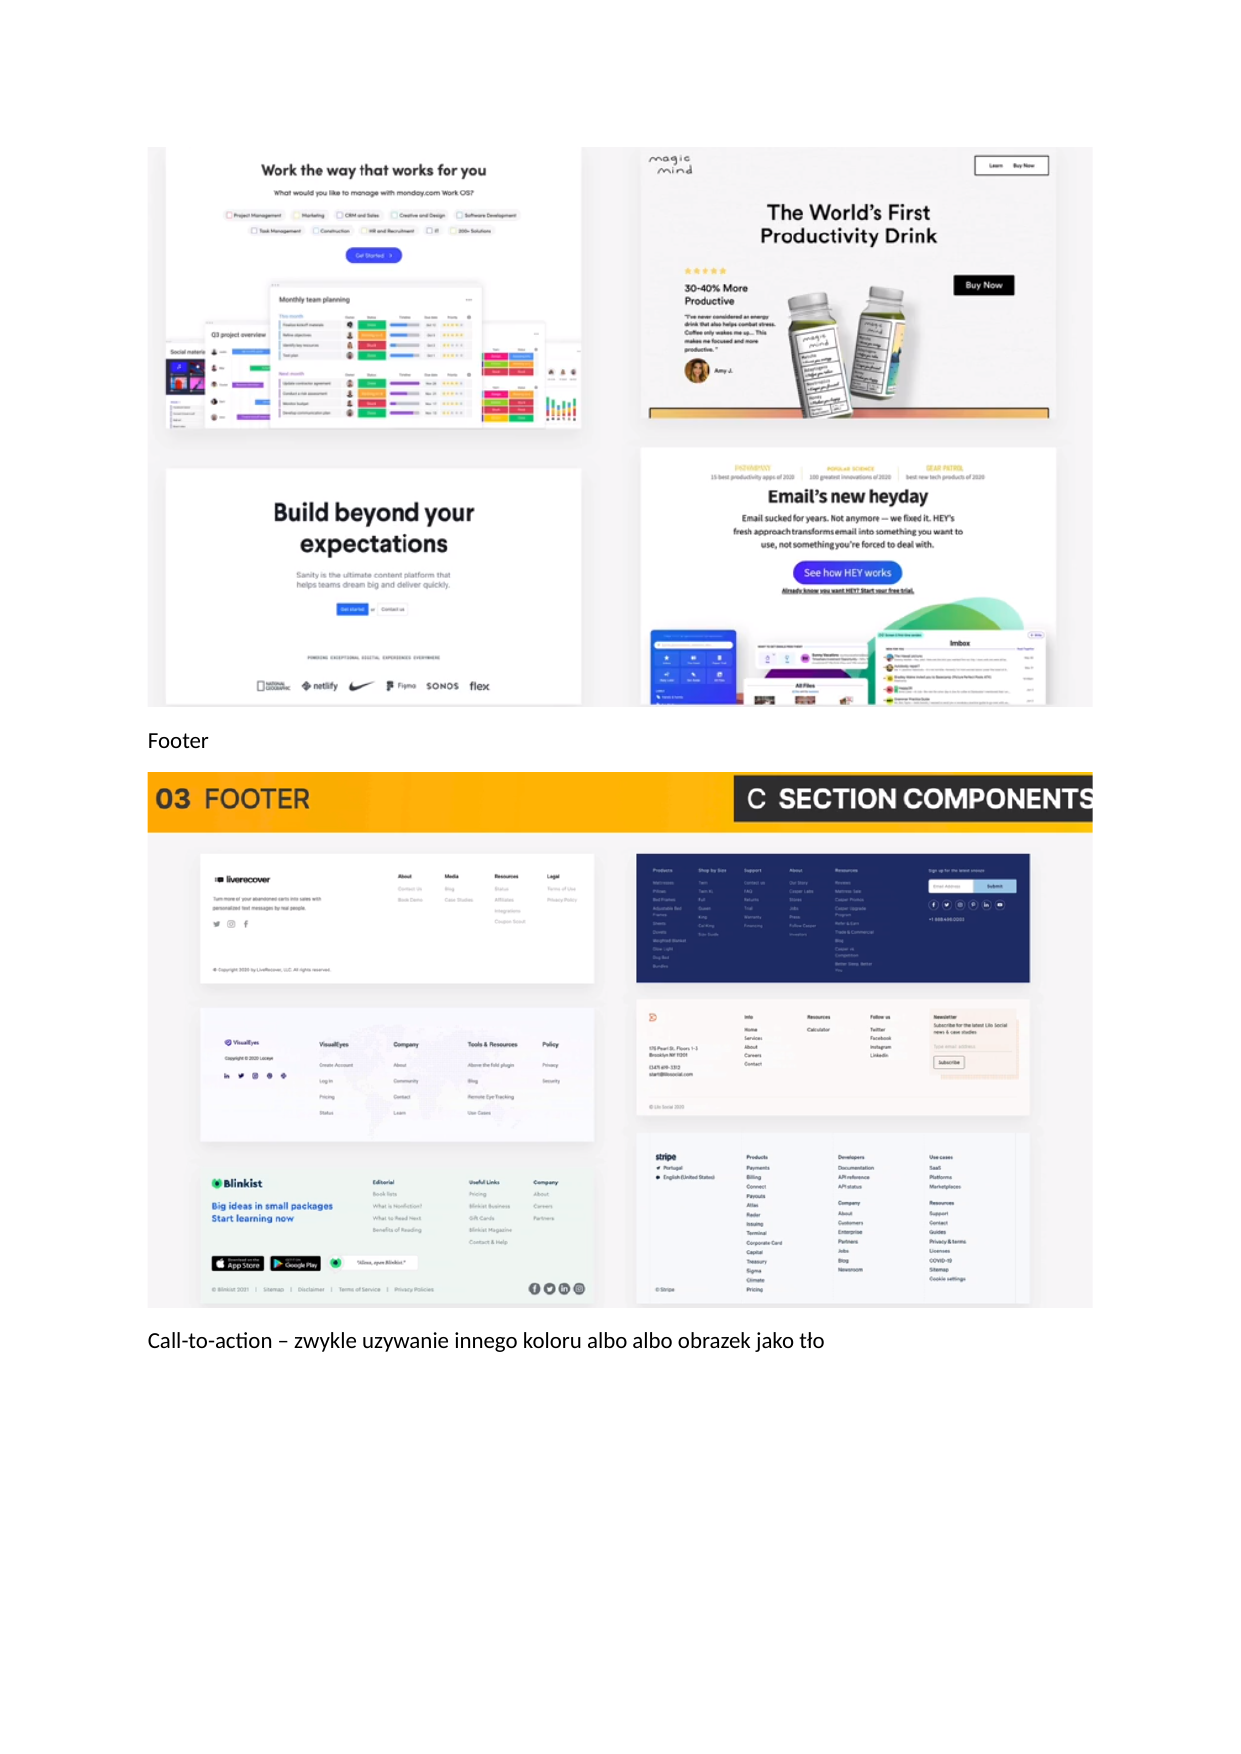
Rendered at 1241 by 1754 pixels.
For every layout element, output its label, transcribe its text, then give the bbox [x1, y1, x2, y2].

picture [147, 772, 1093, 1308]
picture [147, 147, 1093, 707]
text Footer [148, 726, 1093, 754]
text Call-to-action – zwykle uzywanie innego koloru albo albo obrazek jako tło [148, 1327, 1093, 1354]
